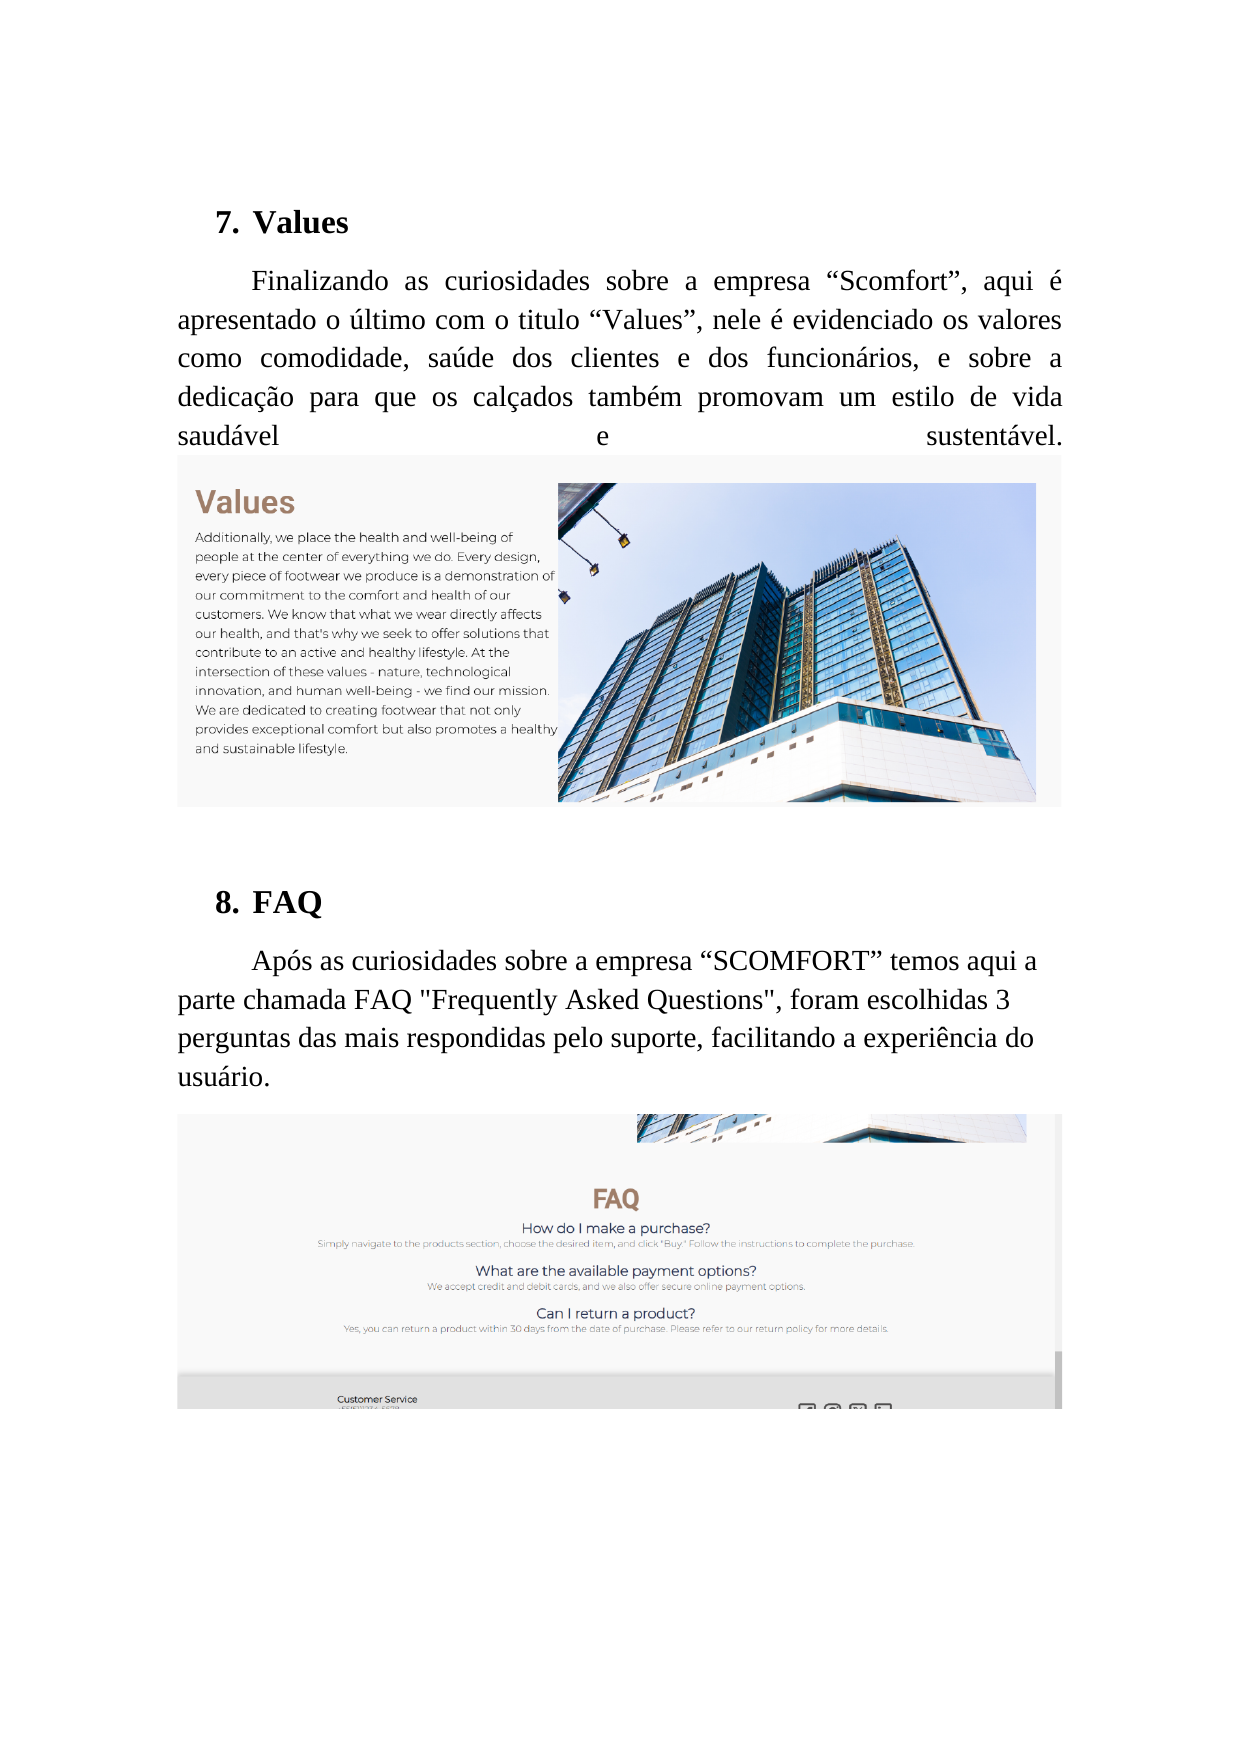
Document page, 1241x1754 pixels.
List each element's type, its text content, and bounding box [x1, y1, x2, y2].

picture [177, 455, 1062, 807]
picture [177, 1114, 1063, 1409]
list Values [215, 203, 1063, 241]
list FAQ [215, 882, 1063, 921]
text Após as curiosidades sobre a empresa “SCOMFORT” temos aqui a parte chamada FAQ "Frequently Asked Questions", foram escolhidas 3 perguntas das mais respondidas pelo suporte, facilitando a experiência do usuário. [177, 943, 1063, 1092]
